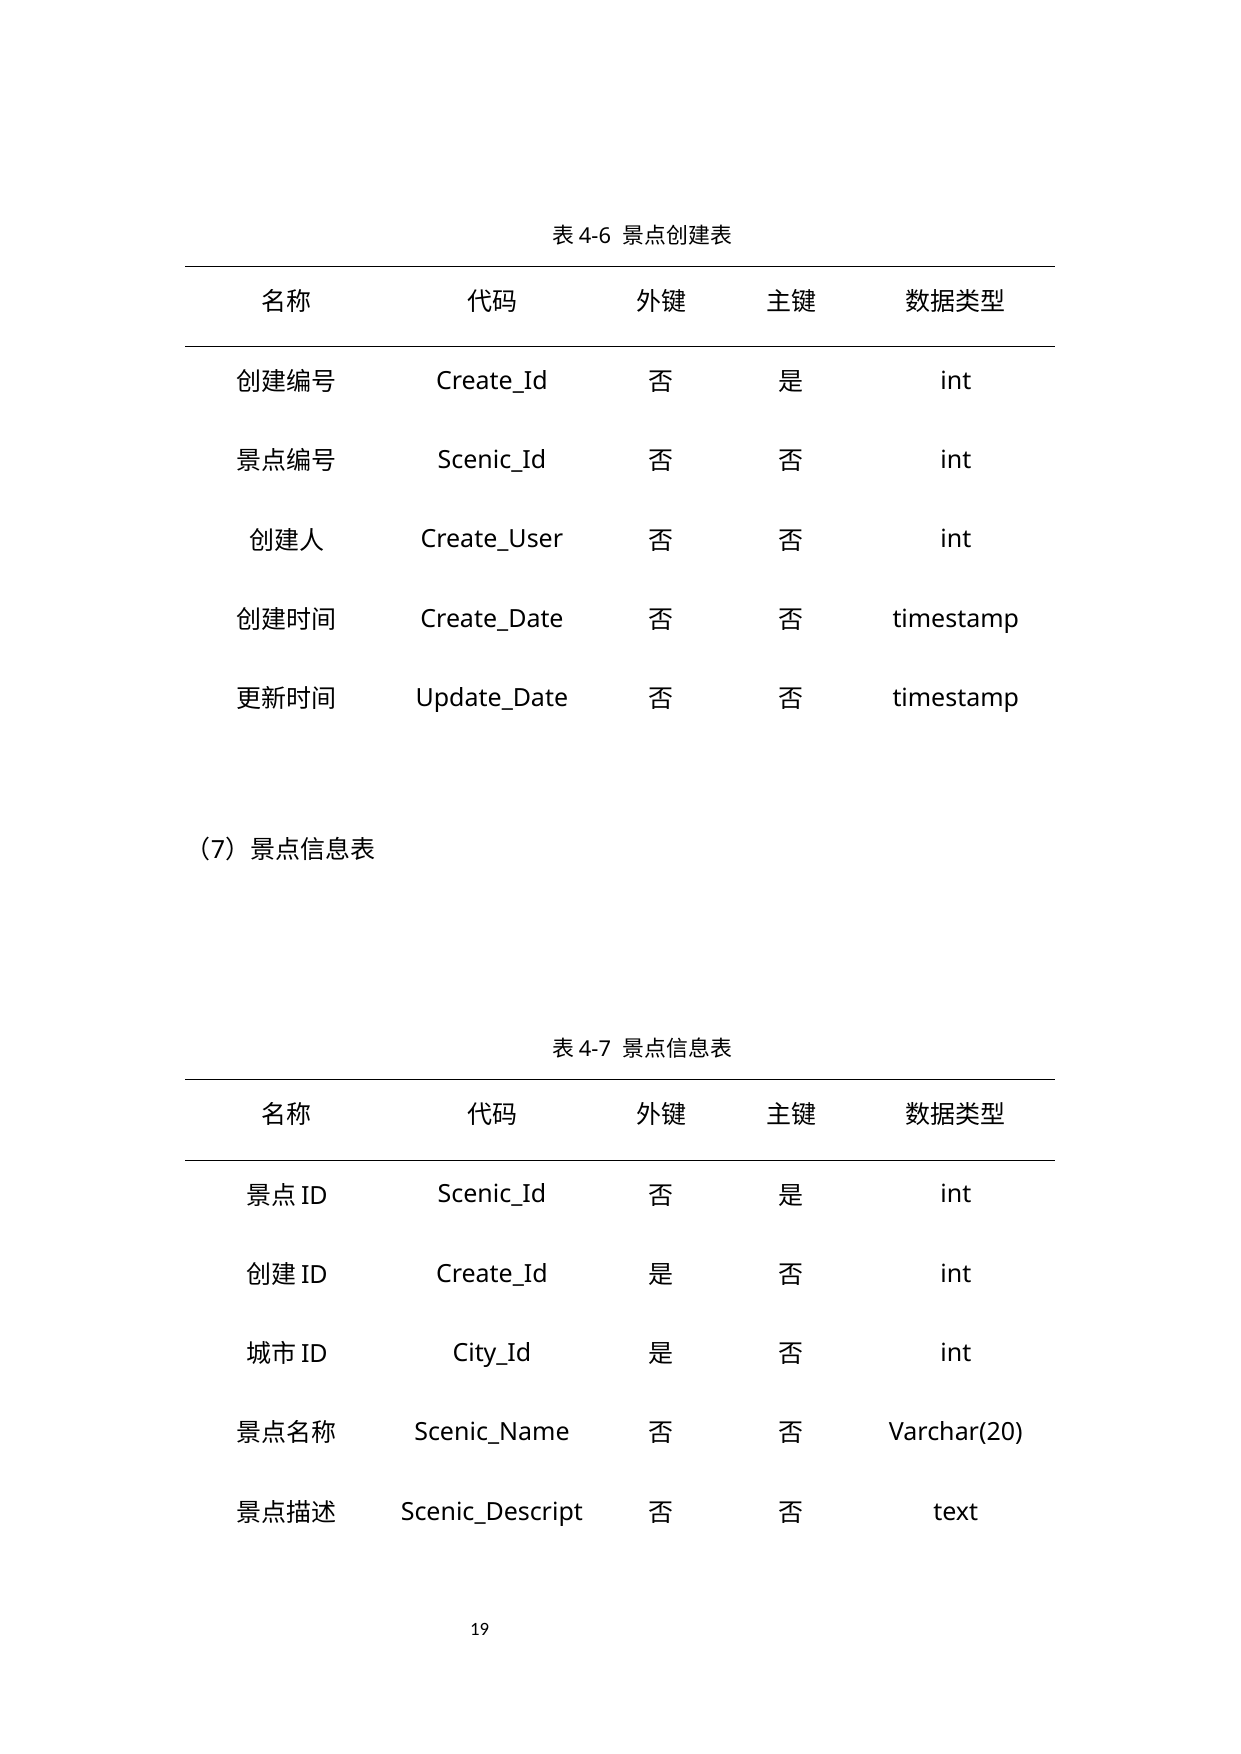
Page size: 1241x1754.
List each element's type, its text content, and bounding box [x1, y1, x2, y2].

table_header 数据类型 [856, 267, 1055, 346]
table_cell 创建ID [185, 1240, 388, 1319]
table_header 外键 [595, 1080, 726, 1160]
table_cell Scenic_Id [388, 1161, 595, 1240]
table_cell 否 [595, 664, 726, 743]
table_cell 更新时间 [185, 664, 388, 743]
table_cell int [856, 426, 1055, 506]
table_cell 是 [726, 347, 856, 426]
table_cell 创建时间 [185, 585, 388, 664]
table_cell 否 [595, 426, 726, 506]
table_header 主键 [726, 1080, 856, 1160]
table_cell Scenic_Id [388, 426, 595, 506]
table_cell 否 [726, 1478, 856, 1557]
table_cell 是 [595, 1240, 726, 1319]
table_cell 否 [726, 1399, 856, 1478]
table_cell 创建人 [185, 506, 388, 585]
table_cell 景点描述 [185, 1478, 388, 1557]
table_cell 否 [595, 347, 726, 426]
table_cell 否 [726, 506, 856, 585]
table_cell 否 [726, 1240, 856, 1319]
table_header 数据类型 [856, 1080, 1055, 1160]
table_header 代码 [388, 267, 595, 346]
table_cell int [856, 506, 1055, 585]
table_cell 景点编号 [185, 426, 388, 506]
table_cell 城市ID [185, 1319, 388, 1398]
list 表4-7 景点信息表 [142, 1031, 1098, 1063]
table_cell timestamp [856, 664, 1055, 743]
table_cell timestamp [856, 585, 1055, 664]
table_cell int [856, 347, 1055, 426]
table_cell Create_User [388, 506, 595, 585]
table_cell 景点名称 [185, 1399, 388, 1478]
table_cell Create_Id [388, 347, 595, 426]
table_header 名称 [185, 267, 388, 346]
list 表4-6 景点创建表 [142, 217, 1098, 250]
table_cell 否 [595, 1478, 726, 1557]
table_cell Create_Id [388, 1240, 595, 1319]
table_cell text [856, 1478, 1055, 1557]
table_cell 否 [726, 585, 856, 664]
list 景点信息表 [142, 815, 1098, 880]
table_cell 否 [726, 664, 856, 743]
table_cell City_Id [388, 1319, 595, 1398]
table_cell 否 [726, 426, 856, 506]
table_cell Create_Date [388, 585, 595, 664]
table_header 外键 [595, 267, 726, 346]
table_header 代码 [388, 1080, 595, 1160]
table_cell Varchar(20) [856, 1399, 1055, 1478]
table_header 名称 [185, 1080, 388, 1160]
table_cell 否 [726, 1319, 856, 1398]
table_cell int [856, 1240, 1055, 1319]
table_cell 否 [595, 1161, 726, 1240]
table_cell 是 [595, 1319, 726, 1398]
table_header 主键 [726, 267, 856, 346]
table_cell 否 [595, 585, 726, 664]
table_cell 否 [595, 1399, 726, 1478]
table_cell Scenic_Description [388, 1478, 595, 1557]
table_cell Update_Date [388, 664, 595, 743]
table_cell 景点ID [185, 1161, 388, 1240]
table_cell int [856, 1161, 1055, 1240]
table_cell Scenic_Name [388, 1399, 595, 1478]
table_cell 创建编号 [185, 347, 388, 426]
table_cell int [856, 1319, 1055, 1398]
table_cell 是 [726, 1161, 856, 1240]
table_cell 否 [595, 506, 726, 585]
